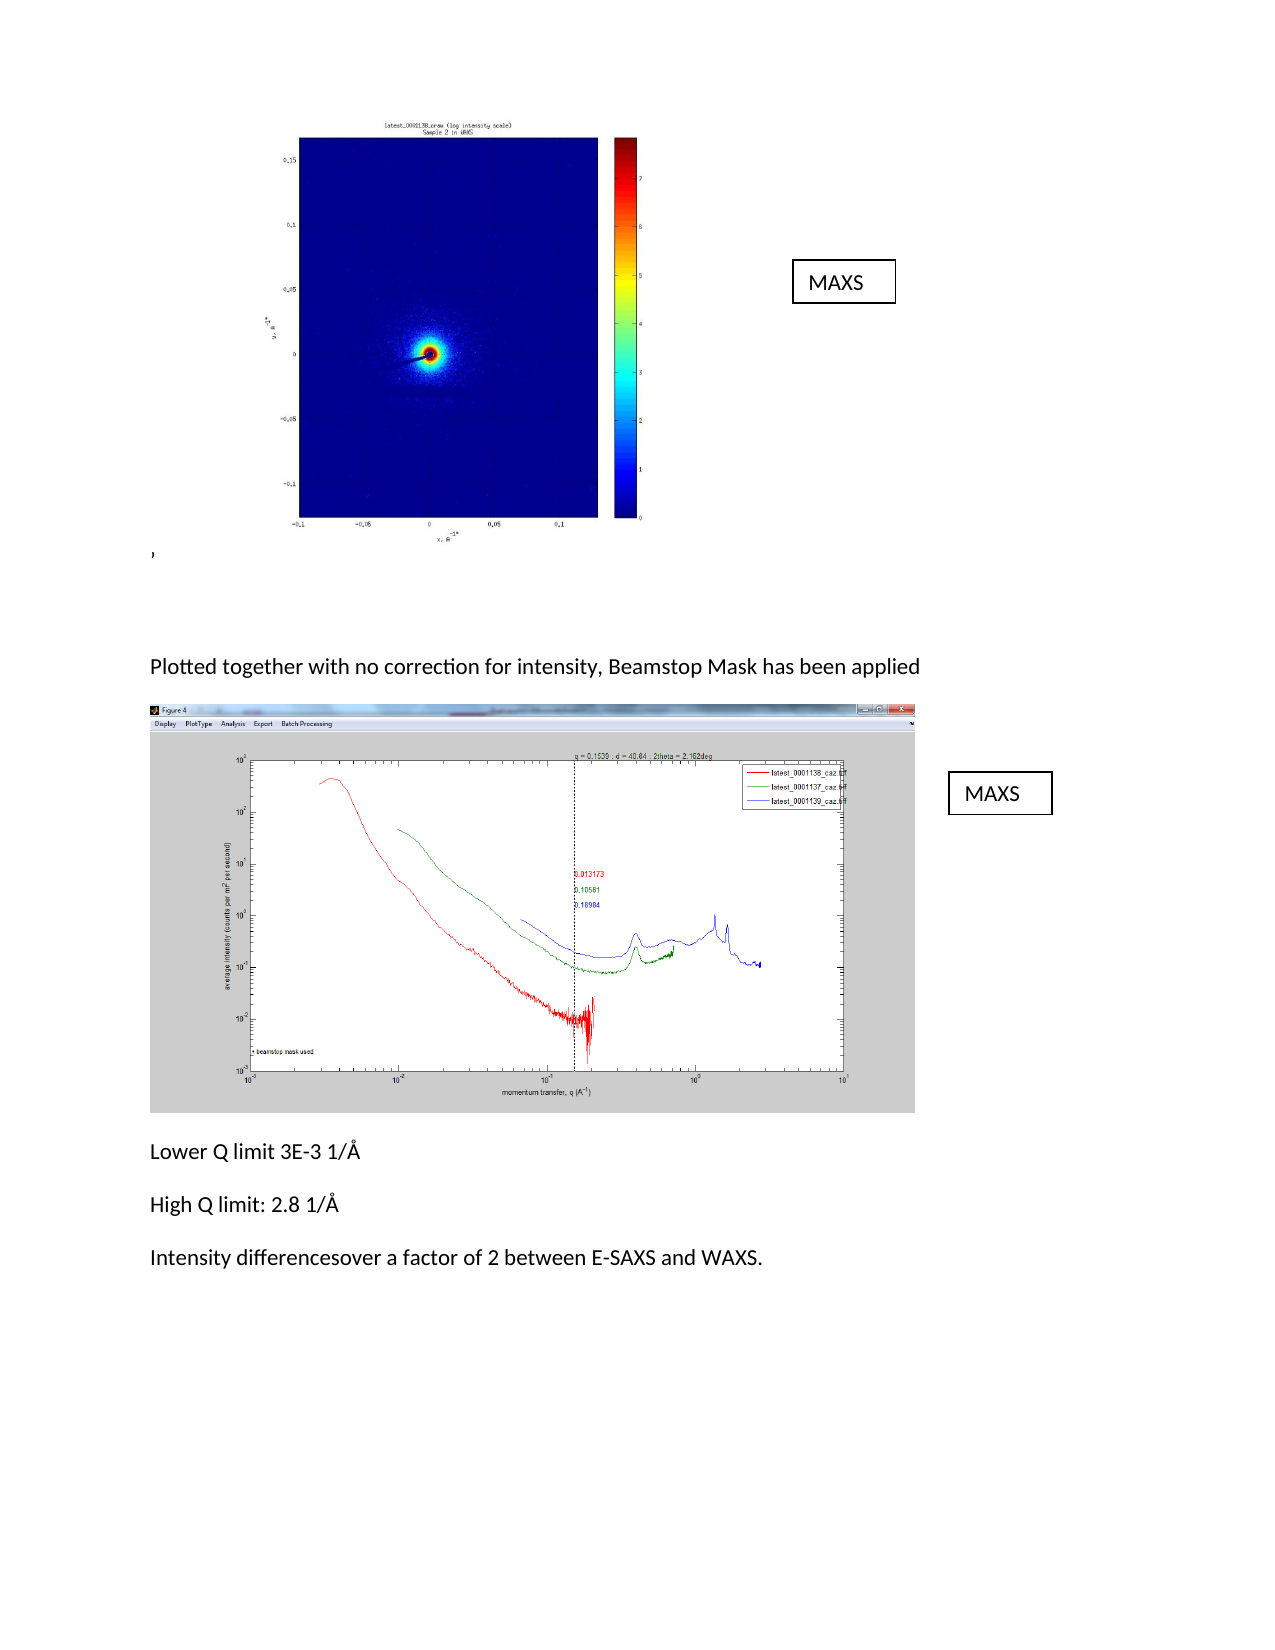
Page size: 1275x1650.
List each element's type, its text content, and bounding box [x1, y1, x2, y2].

text Plotted together with no correction for intensity, Beamstop Mask has been applied [150, 652, 1125, 680]
text Intensity differencesover a factor of 2 between E-SAXS and WAXS. [150, 1243, 1125, 1272]
picture [155, 103, 776, 568]
text High Q limit: 2.8 1/Å [150, 1191, 1125, 1218]
text Lower Q limit 3E-3 1/Å [150, 1137, 1125, 1166]
picture [150, 704, 915, 1113]
